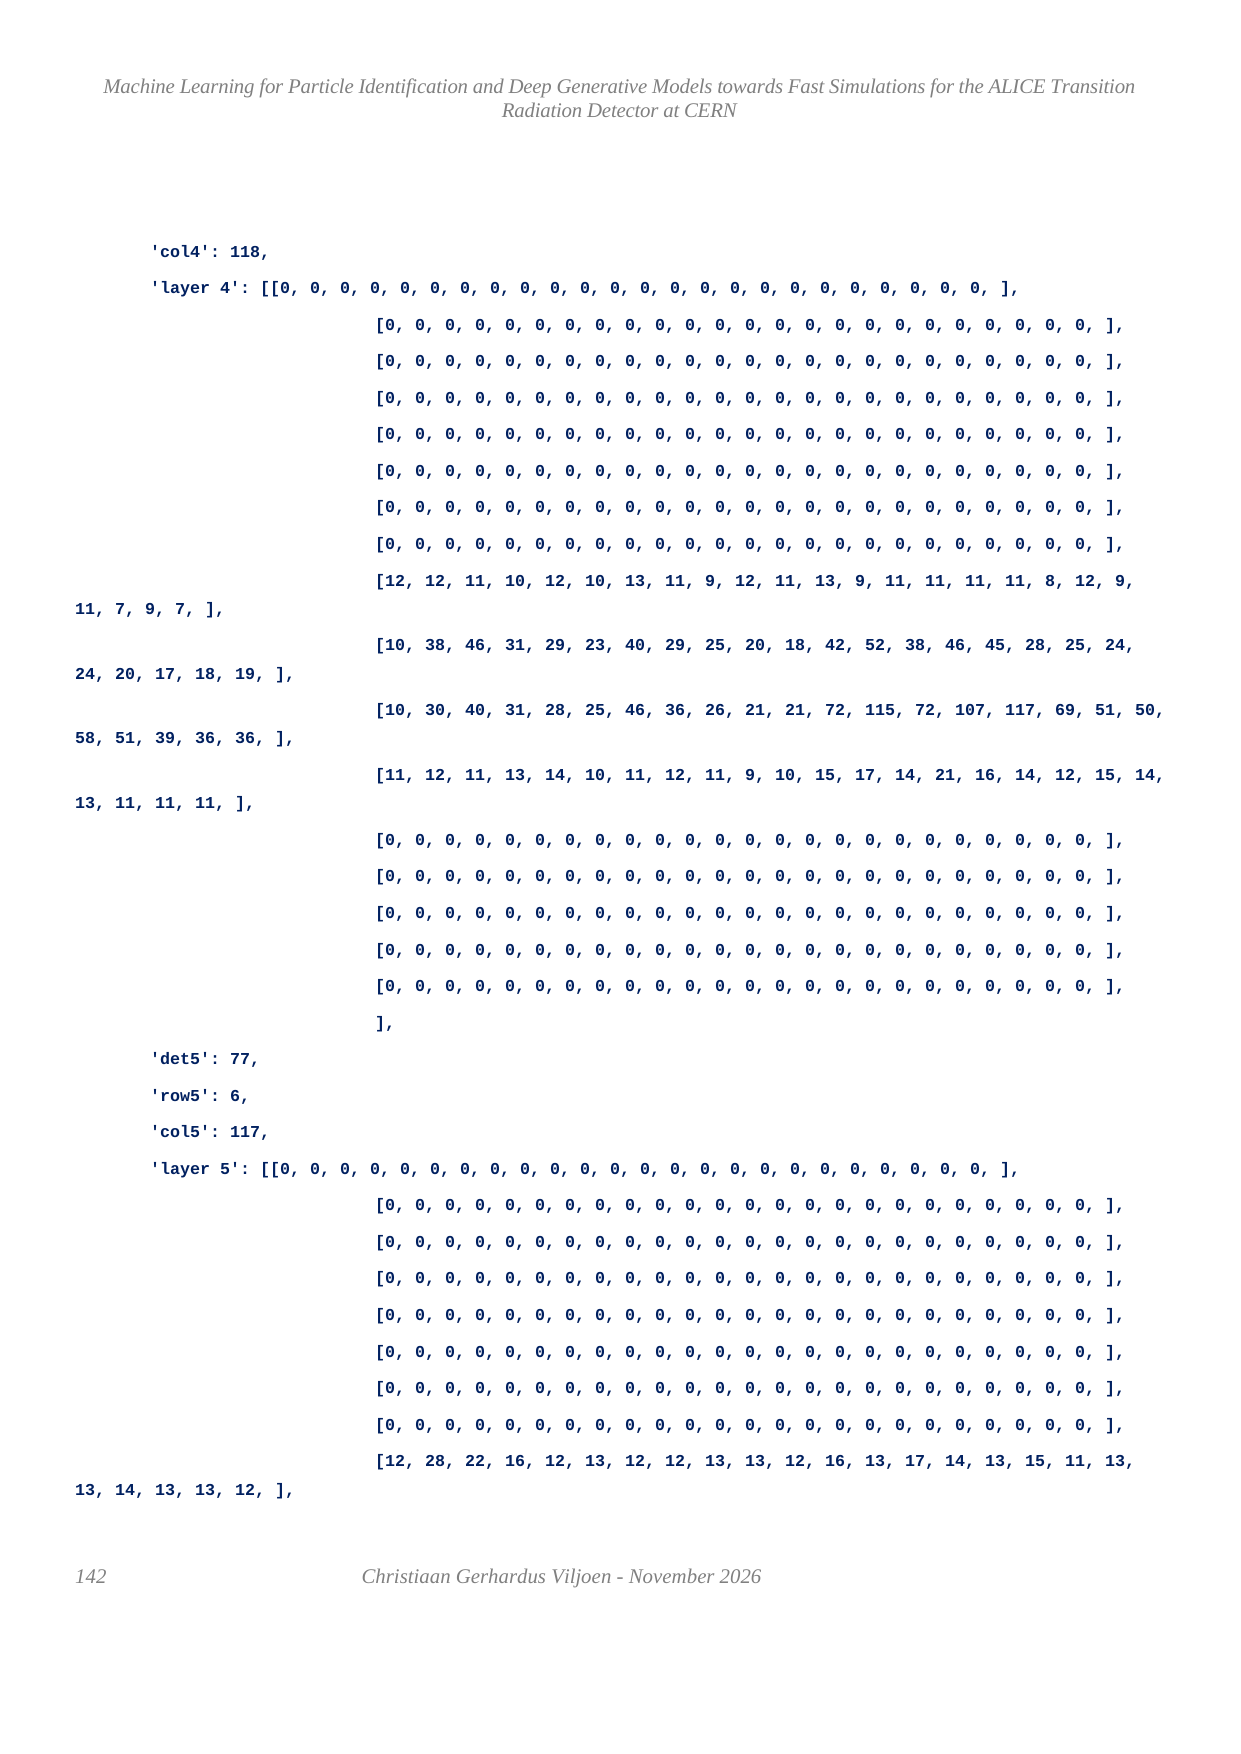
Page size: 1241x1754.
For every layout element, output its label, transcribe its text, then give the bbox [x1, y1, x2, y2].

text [75, 316, 1165, 335]
text [0, 0, 0, 0, 0, 0, 0, 0, 0, 0, 0, 0, 0, 0, 0, 0, 0, 0, 0, 0, 0, 0, 0, 0, ], [75, 1233, 1165, 1252]
text [11, 12, 11, 13, 14, 10, 11, 12, 11, 9, 10, 15, 17, 14, 21, 16, 14, 12, 15, 14, 13, 11, 11, 11, ], [75, 767, 1165, 814]
text [0, 0, 0, 0, 0, 0, 0, 0, 0, 0, 0, 0, 0, 0, 0, 0, 0, 0, 0, 0, 0, 0, 0, 0, ], [75, 426, 1165, 445]
text [0, 0, 0, 0, 0, 0, 0, 0, 0, 0, 0, 0, 0, 0, 0, 0, 0, 0, 0, 0, 0, 0, 0, 0, ], [75, 499, 1165, 518]
text 'col5': 117, [75, 1124, 1165, 1143]
text [12, 12, 11, 10, 12, 10, 13, 11, 9, 12, 11, 13, 9, 11, 11, 11, 11, 8, 12, 9, 11, 7, 9, 7, ], [75, 572, 1165, 619]
text [0, 0, 0, 0, 0, 0, 0, 0, 0, 0, 0, 0, 0, 0, 0, 0, 0, 0, 0, 0, 0, 0, 0, 0, ], [75, 1416, 1165, 1435]
text [0, 0, 0, 0, 0, 0, 0, 0, 0, 0, 0, 0, 0, 0, 0, 0, 0, 0, 0, 0, 0, 0, 0, 0, ], [75, 1270, 1165, 1289]
text [0, 0, 0, 0, 0, 0, 0, 0, 0, 0, 0, 0, 0, 0, 0, 0, 0, 0, 0, 0, 0, 0, 0, 0, ], [75, 868, 1165, 887]
text 'det5': 77, [75, 1051, 1165, 1069]
text [0, 0, 0, 0, 0, 0, 0, 0, 0, 0, 0, 0, 0, 0, 0, 0, 0, 0, 0, 0, 0, 0, 0, 0, ], [75, 1343, 1165, 1362]
text [0, 0, 0, 0, 0, 0, 0, 0, 0, 0, 0, 0, 0, 0, 0, 0, 0, 0, 0, 0, 0, 0, 0, 0, ], [75, 1307, 1165, 1326]
text [0, 0, 0, 0, 0, 0, 0, 0, 0, 0, 0, 0, 0, 0, 0, 0, 0, 0, 0, 0, 0, 0, 0, 0, ], [75, 1197, 1165, 1216]
text [0, 0, 0, 0, 0, 0, 0, 0, 0, 0, 0, 0, 0, 0, 0, 0, 0, 0, 0, 0, 0, 0, 0, 0, ], [75, 831, 1165, 850]
text [0, 0, 0, 0, 0, 0, 0, 0, 0, 0, 0, 0, 0, 0, 0, 0, 0, 0, 0, 0, 0, 0, 0, 0, ], [75, 536, 1165, 554]
text [10, 30, 40, 31, 28, 25, 46, 36, 26, 21, 21, 72, 115, 72, 107, 117, 69, 51, 50, 58, 51, 39, 36, 36, ], [75, 702, 1165, 749]
text 'layer 4': [[0, 0, 0, 0, 0, 0, 0, 0, 0, 0, 0, 0, 0, 0, 0, 0, 0, 0, 0, 0, 0, 0, 0, 0, ], [75, 280, 1165, 298]
text 'row5': 6, [75, 1087, 1165, 1106]
text 'col4': 118, [75, 243, 1165, 262]
text [0, 0, 0, 0, 0, 0, 0, 0, 0, 0, 0, 0, 0, 0, 0, 0, 0, 0, 0, 0, 0, 0, 0, 0, ], [75, 978, 1165, 996]
text [0, 0, 0, 0, 0, 0, 0, 0, 0, 0, 0, 0, 0, 0, 0, 0, 0, 0, 0, 0, 0, 0, 0, 0, ], [75, 389, 1165, 408]
text [0, 0, 0, 0, 0, 0, 0, 0, 0, 0, 0, 0, 0, 0, 0, 0, 0, 0, 0, 0, 0, 0, 0, 0, ], [75, 462, 1165, 481]
text [12, 28, 22, 16, 12, 13, 12, 12, 13, 13, 12, 16, 13, 17, 14, 13, 15, 11, 13, 13, 14, 13, 13, 12, ], [75, 1453, 1165, 1500]
text 'layer 5': [[0, 0, 0, 0, 0, 0, 0, 0, 0, 0, 0, 0, 0, 0, 0, 0, 0, 0, 0, 0, 0, 0, 0, 0, ], [75, 1160, 1165, 1179]
text [0, 0, 0, 0, 0, 0, 0, 0, 0, 0, 0, 0, 0, 0, 0, 0, 0, 0, 0, 0, 0, 0, 0, 0, ], [75, 353, 1165, 372]
text [0, 0, 0, 0, 0, 0, 0, 0, 0, 0, 0, 0, 0, 0, 0, 0, 0, 0, 0, 0, 0, 0, 0, 0, ], [75, 1380, 1165, 1399]
text [0, 0, 0, 0, 0, 0, 0, 0, 0, 0, 0, 0, 0, 0, 0, 0, 0, 0, 0, 0, 0, 0, 0, 0, ], [75, 904, 1165, 923]
text ], [75, 1014, 1165, 1033]
text [0, 0, 0, 0, 0, 0, 0, 0, 0, 0, 0, 0, 0, 0, 0, 0, 0, 0, 0, 0, 0, 0, 0, 0, ], [75, 941, 1165, 960]
text [10, 38, 46, 31, 29, 23, 40, 29, 25, 20, 18, 42, 52, 38, 46, 45, 28, 25, 24, 24, 20, 17, 18, 19, ], [75, 637, 1165, 684]
